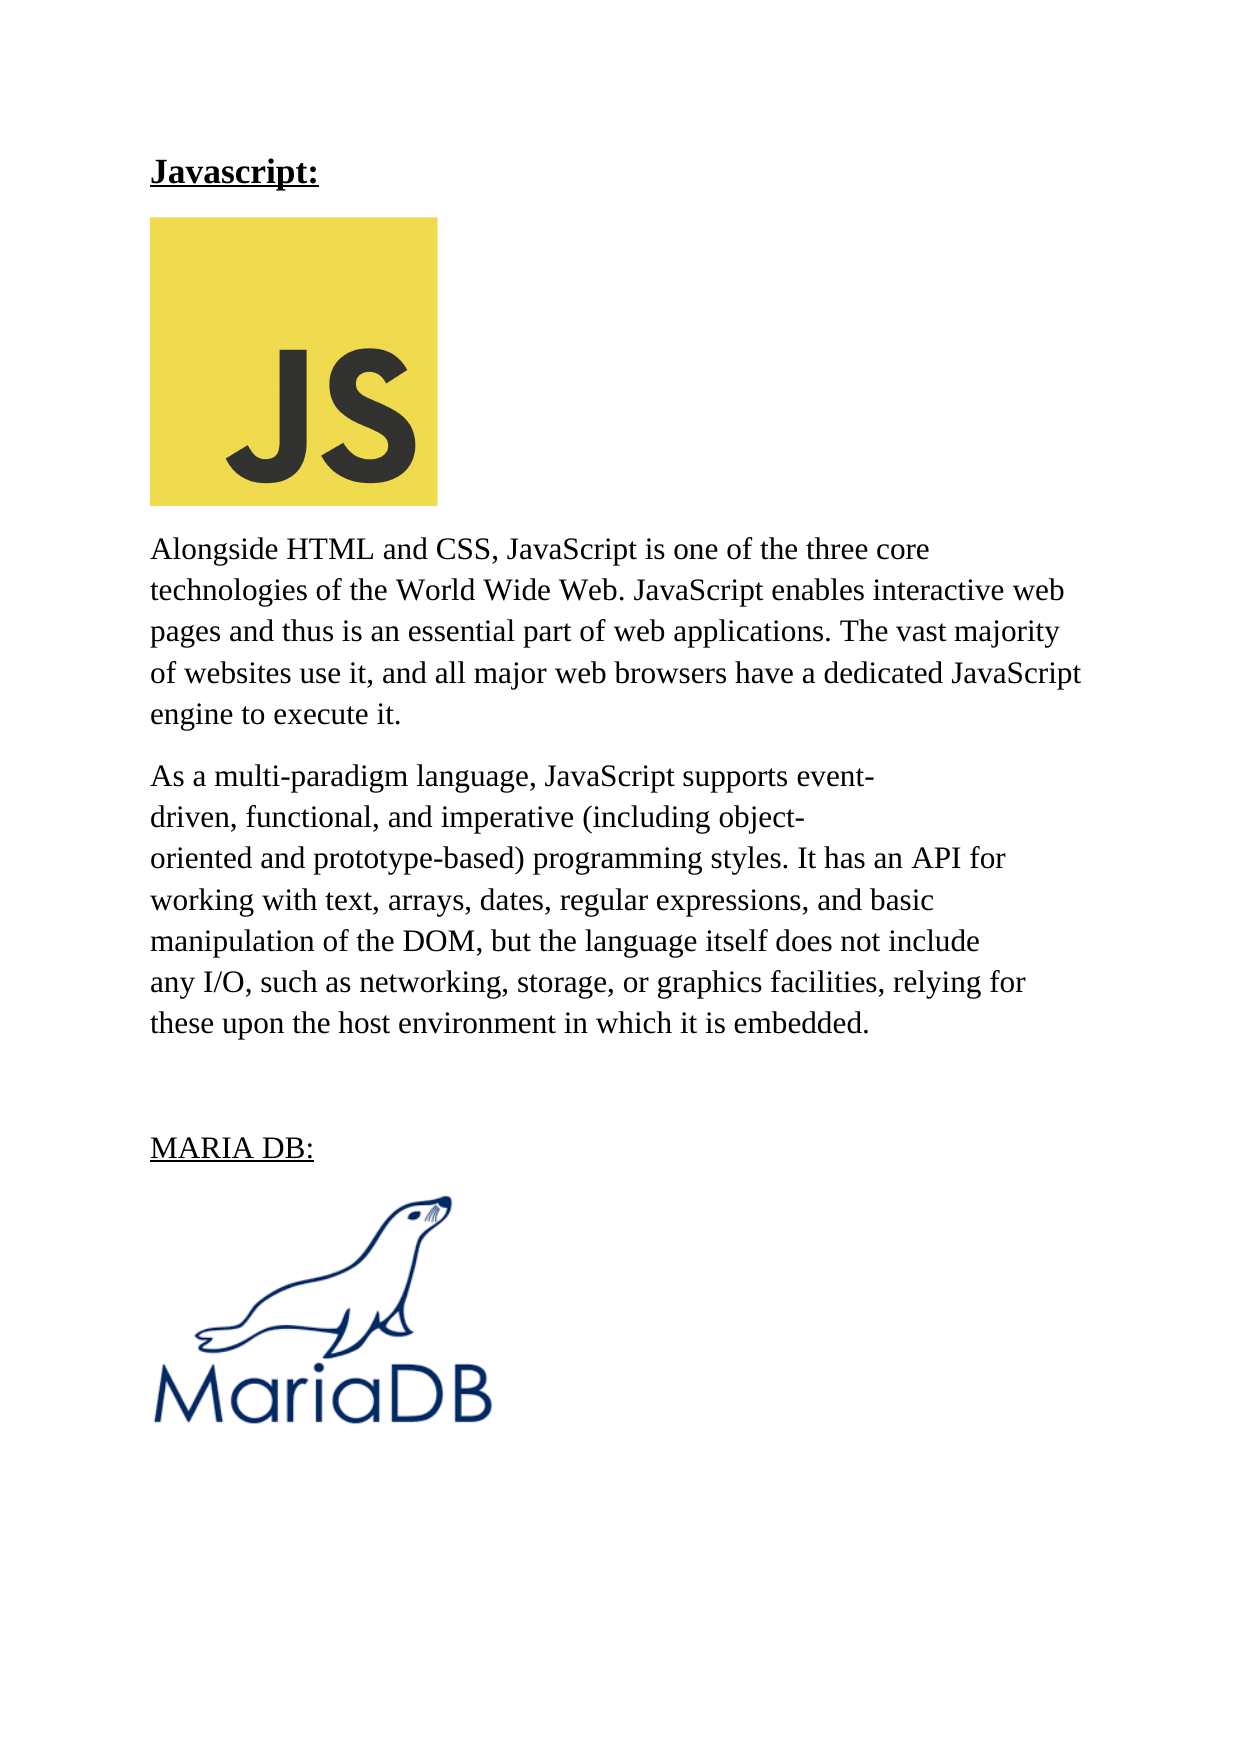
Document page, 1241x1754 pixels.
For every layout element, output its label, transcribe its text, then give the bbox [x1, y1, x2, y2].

picture [150, 1191, 496, 1426]
text MARIA DB: [150, 1129, 1090, 1165]
picture [150, 217, 438, 506]
text As a multi-paradigm language, JavaScript supports event-driven, functional, and imperative (including object-oriented and prototype-based) programming styles. It has an API for working with text, arrays, dates, regular expressions, and basic manipulation of the DOM, but the language itself does not include any I/O, such as networking, storage, or graphics facilities, relying for these upon the host environment in which it is embedded. [150, 757, 1090, 1041]
text Javascript: [150, 150, 1090, 191]
text Alongside HTML and CSS, JavaScript is one of the three core technologies of the World Wide Web. JavaScript enables interactive web pages and thus is an essential part of web applications. The vast majority of websites use it, and all major web browsers have a dedicated JavaScript engine to execute it. [150, 530, 1090, 731]
